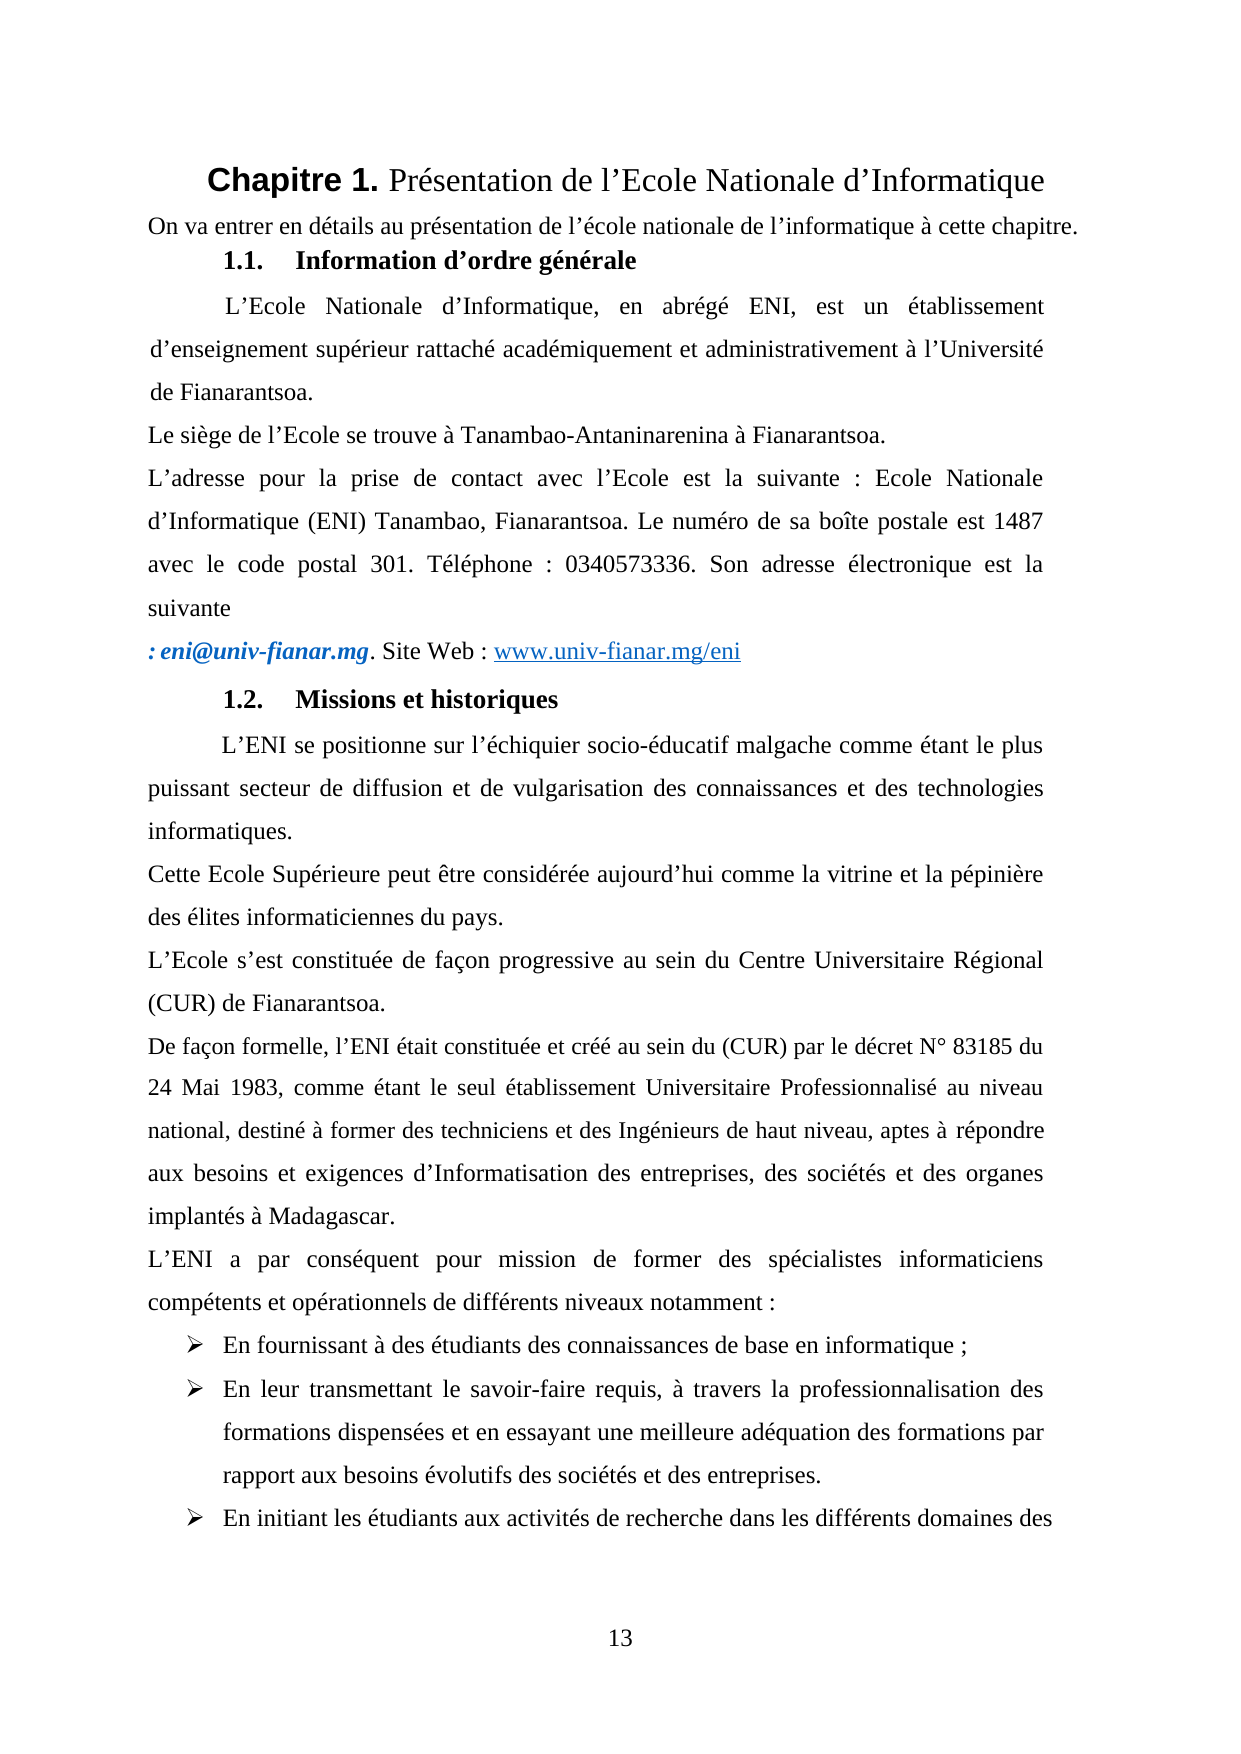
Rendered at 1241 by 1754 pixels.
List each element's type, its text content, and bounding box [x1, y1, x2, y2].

text L’Ecole Nationale d’Informatique, en abrégé ENI, est un établissement d’enseignement supérieur rattaché académiquement et administrativement à l’Université de Fianarantsoa. [150, 291, 1044, 406]
list En leur transmettant le savoir-faire requis, à travers la professionnalisation des formations dispensées et en essayant une meilleure adéquation des formations par rapport aux besoins évolutifs des sociétés et des entreprises. [185, 1374, 1044, 1489]
list En fournissant à des étudiants des connaissances de base en informatique ; [185, 1331, 1092, 1359]
text Cette Ecole Supérieure peut être considérée aujourd’hui comme la vitrine et la pépinière des élites informaticiennes du pays. [148, 859, 1044, 931]
text Le siège de l’Ecole se trouve à Tanambao-Antaninarenina à Fianarantsoa. [148, 420, 1092, 449]
list En initiant les étudiants aux activités de recherche dans les différents domaines des [185, 1503, 1092, 1532]
subtitle Information d’ordre générale [223, 244, 1092, 275]
subtitle Missions et historiques [223, 683, 1092, 714]
text L’ENI a par conséquent pour mission de former des spécialistes informaticiens compétents et opérationnels de différents niveaux notamment : [148, 1244, 1044, 1316]
text Présentation de l’Ecole Nationale d’Informatique [207, 160, 1092, 199]
text L’ENI se positionne sur l’échiquier socio-éducatif malgache comme étant le plus puissant secteur de diffusion et de vulgarisation des connaissances et des technologies informatiques. [148, 730, 1044, 845]
text De façon formelle, l’ENI était constituée et créé au sein du (CUR) par le décret N° 83185 du 24 Mai 1983, comme étant le seul établissement Universitaire Professionnalisé au niveau national, destiné à former des techniciens et des Ingénieurs de haut niveau, aptes à répondre aux besoins et exigences d’Informatisation des entreprises, des sociétés et des organes implantés à Madagascar. [148, 1032, 1044, 1230]
list eni@univ-fianar.mg. Site Web : www.univ-fianar.mg/eni [148, 636, 1092, 664]
text L’adresse pour la prise de contact avec l’Ecole est la suivante : Ecole Nationale d’Informatique (ENI) Tanambao, Fianarantsoa. Le numéro de sa boîte postale est 1487 avec le code postal 301. Téléphone : 0340573336. Son adresse électronique est la suivante [148, 463, 1044, 621]
text L’Ecole s’est constituée de façon progressive au sein du Centre Universitaire Régional (CUR) de Fianarantsoa. [148, 945, 1044, 1017]
text On va entrer en détails au présentation de l’école nationale de l’informatique à cette chapitre. [148, 211, 1092, 240]
